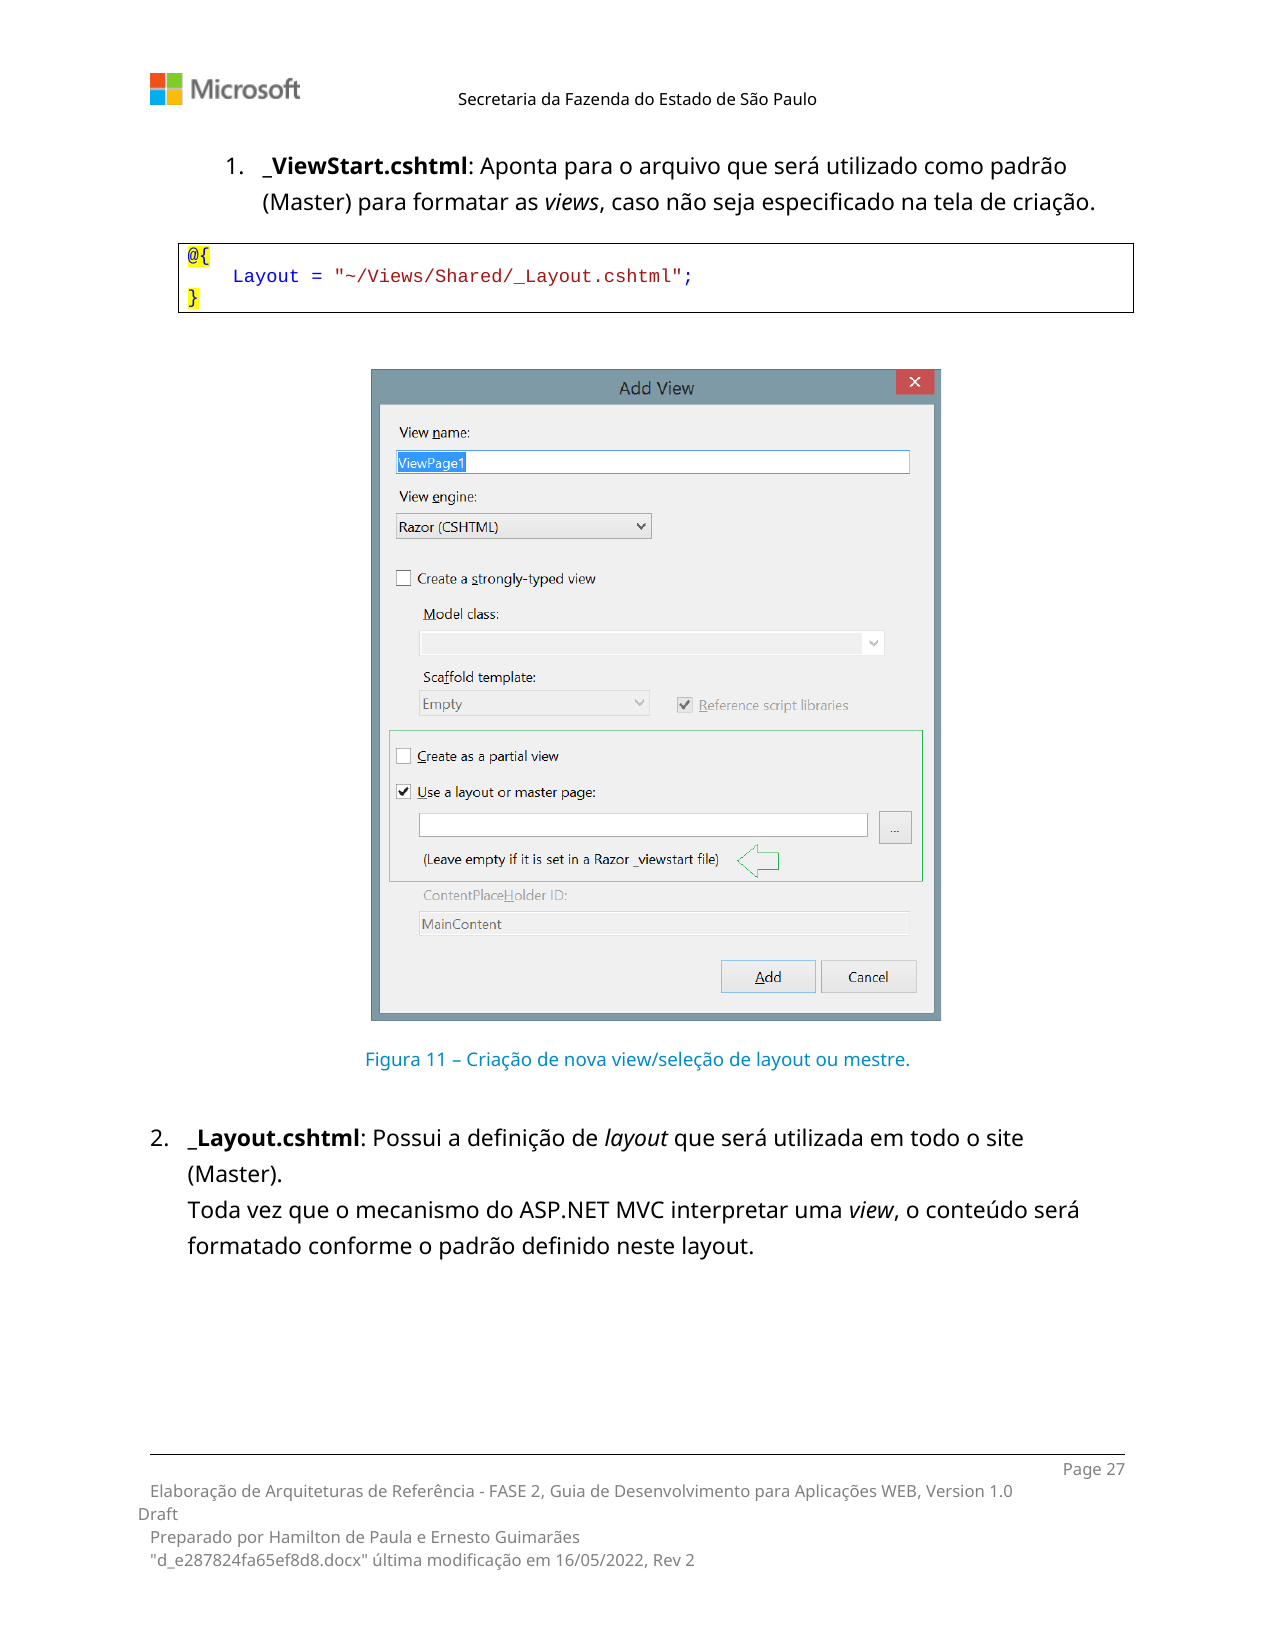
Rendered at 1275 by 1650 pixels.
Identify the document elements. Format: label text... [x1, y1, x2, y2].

text } [179, 285, 1133, 312]
text Layout = "~/Views/Shared/_Layout.cshtml"; [179, 264, 1133, 285]
picture [371, 369, 942, 1021]
text @{ [179, 244, 1133, 264]
list _ViewStart.cshtml: Aponta para o arquivo que será utilizado como padrão (Master) para formatar as views, caso não seja especificado na tela de criação. [225, 150, 1125, 217]
text Figura 11 – Criação de nova view/seleção de layout ou mestre. [150, 1046, 1125, 1072]
picture [150, 73, 300, 106]
list Toda vez que o mecanismo do ASP.NET MVC interpretar uma view, o conteúdo será formatado conforme o padrão definido neste layout. [187, 1194, 1125, 1261]
list _Layout.cshtml: Possui a definição de layout que será utilizada em todo o site (Master). [150, 1122, 1125, 1189]
